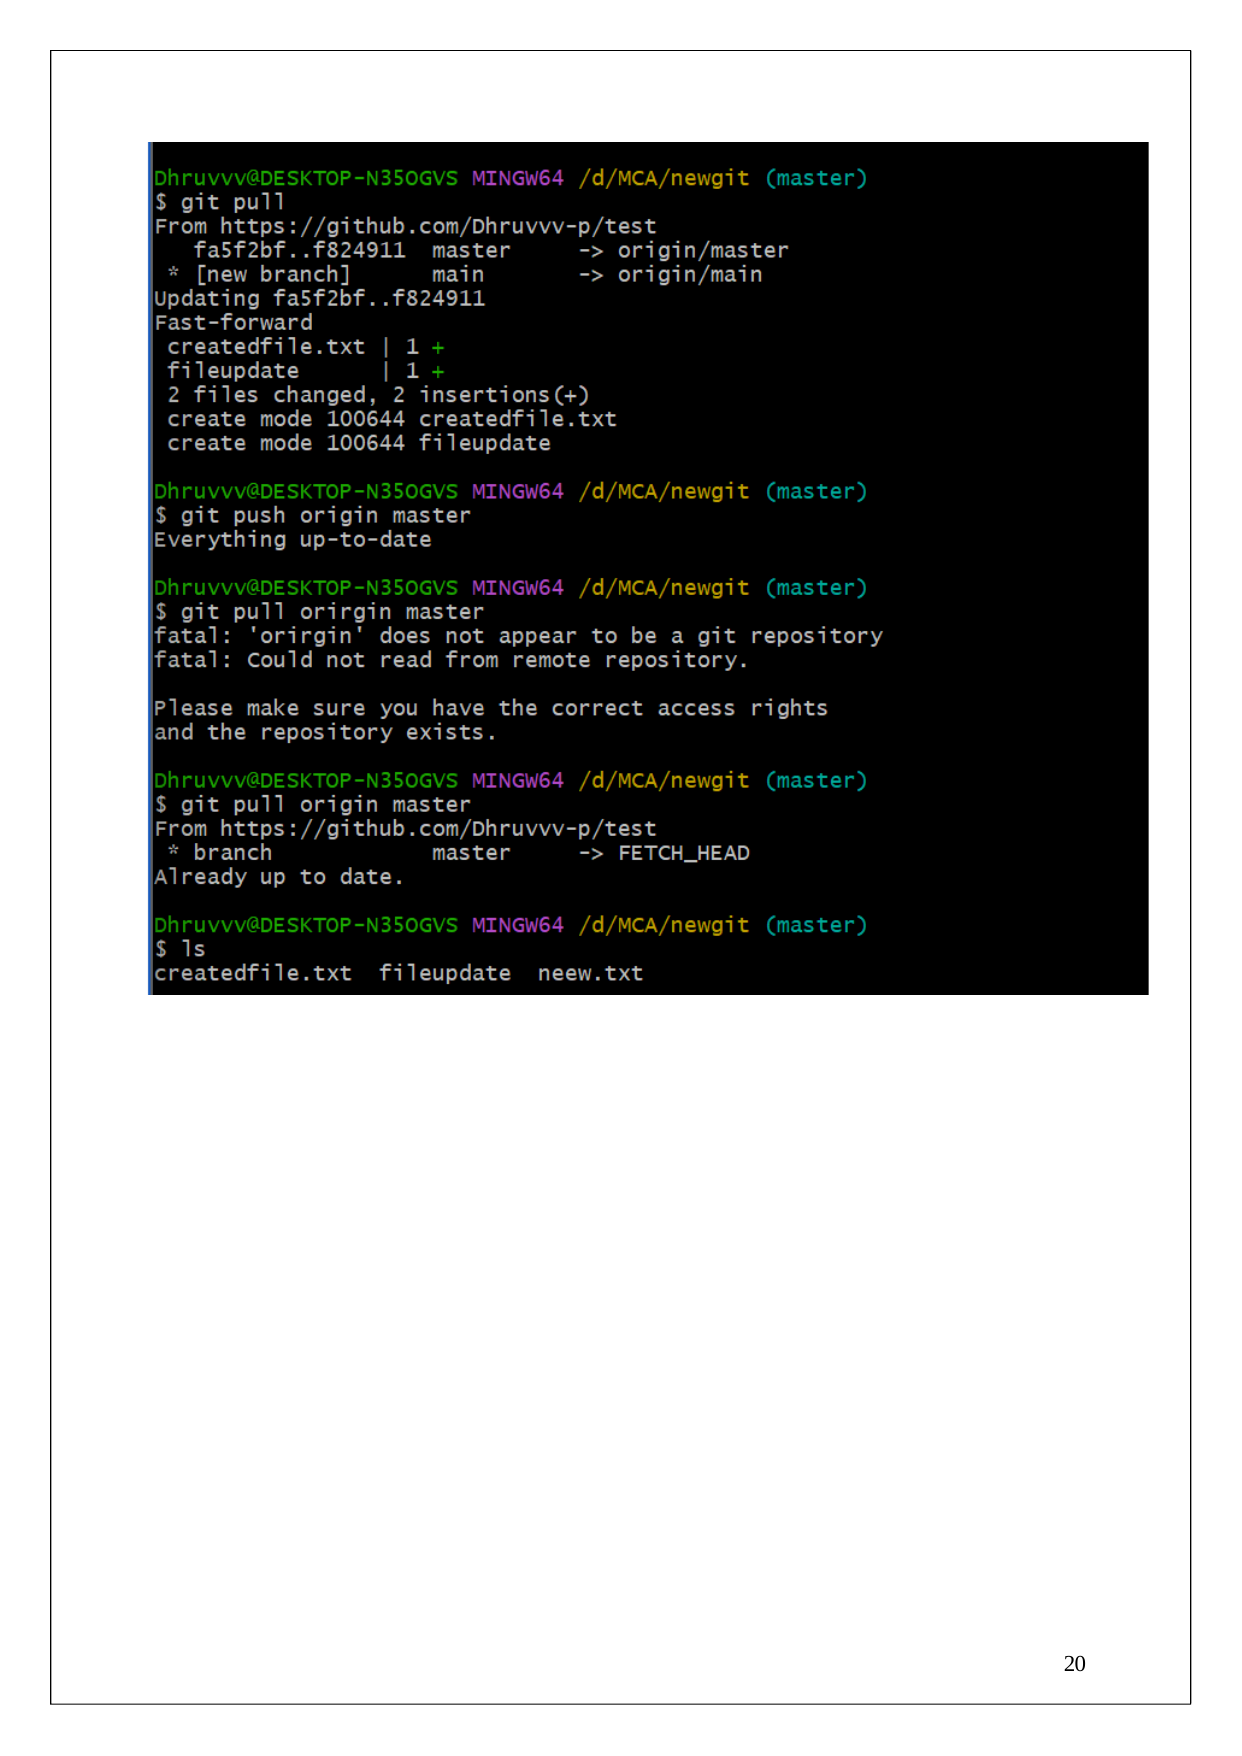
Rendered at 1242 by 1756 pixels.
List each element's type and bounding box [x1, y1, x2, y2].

picture [147, 142, 1149, 995]
